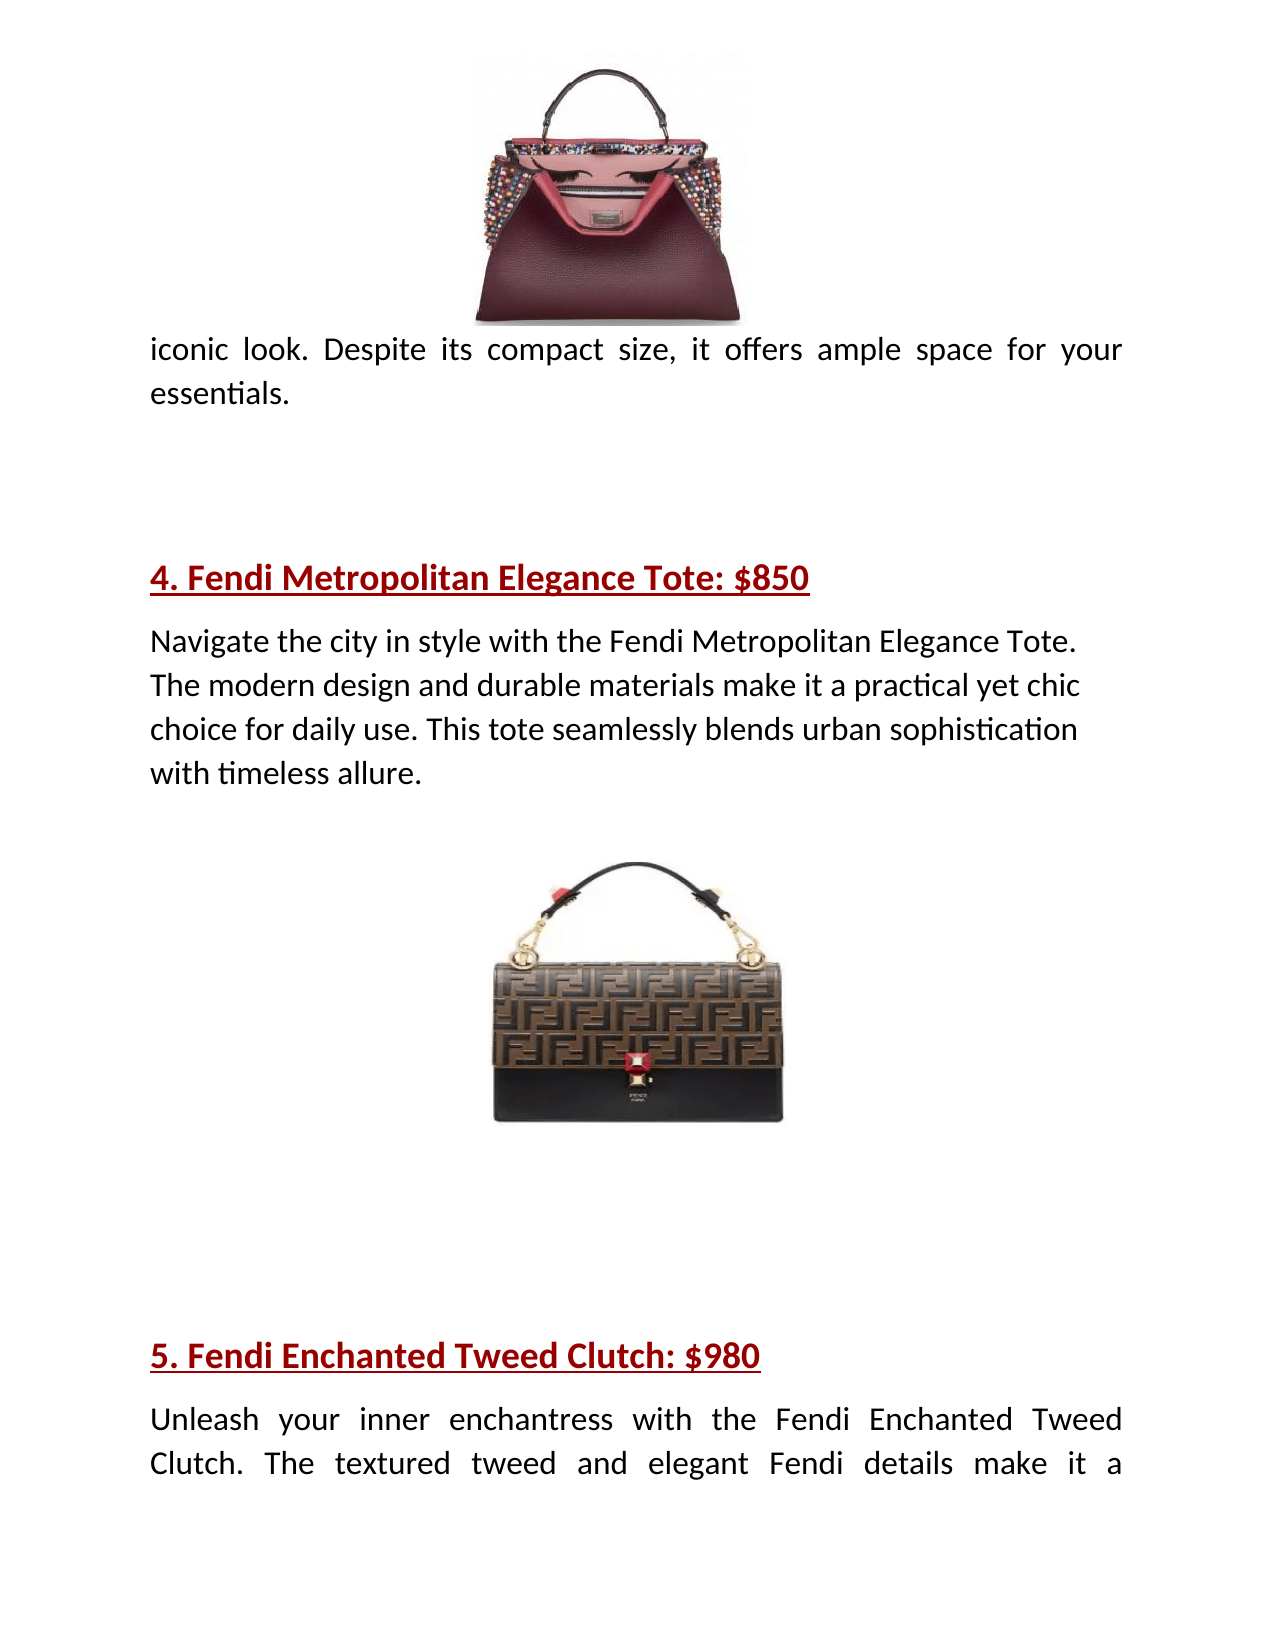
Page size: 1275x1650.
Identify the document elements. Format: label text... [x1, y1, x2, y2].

picture [471, 54, 749, 326]
text 4. Fendi Metropolitan Elegance Tote: $850 [150, 554, 1124, 600]
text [150, 1398, 1124, 1482]
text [150, 150, 1124, 413]
text 5. Fendi Enchanted Tweed Clutch: $980 [150, 1332, 1124, 1377]
text Navigate the city in style with the Fendi Metropolitan Elegance Tote. The modern design and durable materials make it a practical yet chic choice for daily use. This tote seamlessly blends urban sophistication with timeless allure. [150, 620, 1124, 793]
picture [486, 862, 788, 1127]
